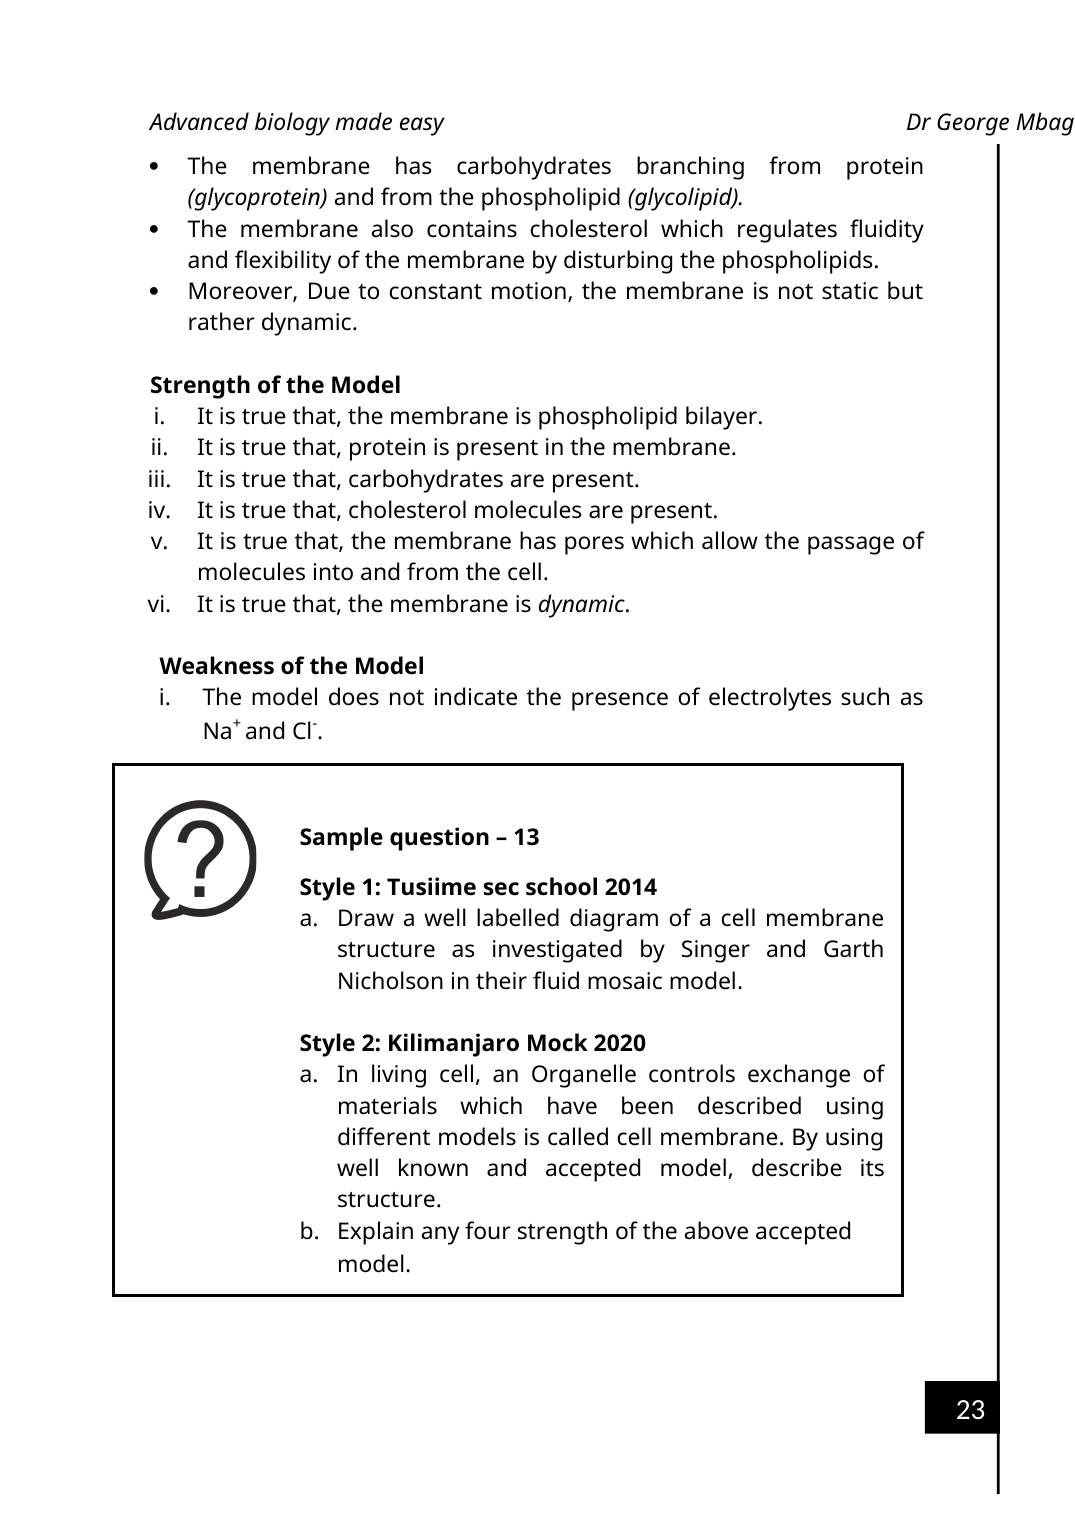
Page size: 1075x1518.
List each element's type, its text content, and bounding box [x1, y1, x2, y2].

list Moreover, Due to constant motion, the membrane is not static but rather dynamic. [150, 275, 925, 337]
list The membrane also contains cholesterol which regulates fluidity and flexibility of the membrane by disturbing the phospholipids. [150, 212, 925, 275]
list It is true that, the membrane has pores which allow the passage of molecules into and from the cell. [159, 525, 925, 587]
list The model does not indicate the presence of electrolytes such as Na+ and Cl-. [165, 681, 925, 747]
text Weakness of the Model [159, 650, 925, 681]
text Strength of the Model [150, 369, 925, 400]
picture [144, 800, 257, 920]
list It is true that, the membrane is dynamic. [159, 587, 925, 619]
list It is true that, the membrane is phospholipid bilayer. [159, 400, 925, 431]
list It is true that, cholesterol molecules are present. [159, 494, 925, 525]
list The membrane has carbohydrates branching from protein (glycoprotein) and from the phospholipid (glycolipid). [150, 150, 925, 212]
list It is true that, protein is present in the membrane. [159, 431, 925, 462]
list It is true that, carbohydrates are present. [159, 462, 925, 494]
